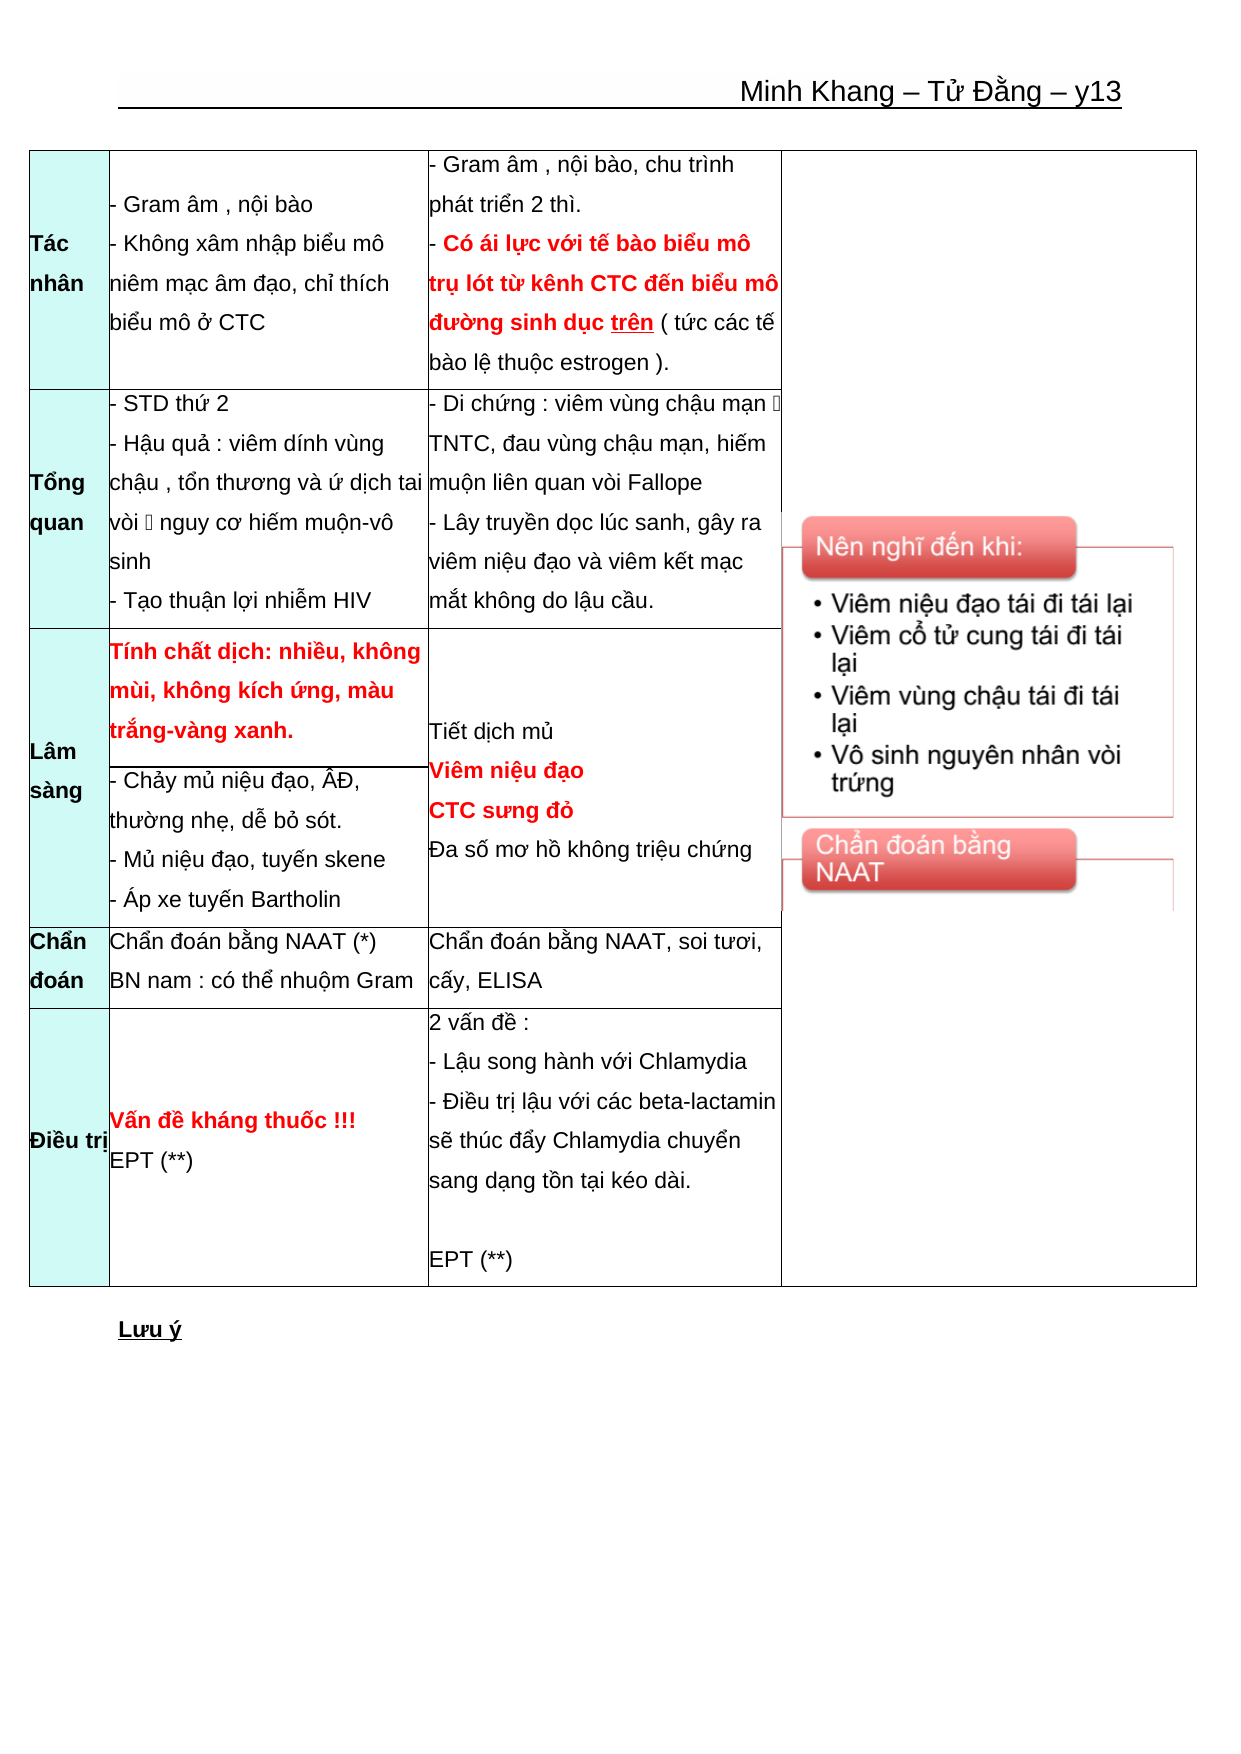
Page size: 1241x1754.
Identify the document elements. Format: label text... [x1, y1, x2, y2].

table_cell [782, 151, 1196, 1286]
table_cell Tổng quan [30, 390, 109, 628]
table_cell - Chảy mủ niệu đạo, ÂĐ, thường nhẹ, dễ bỏ sót. - Mủ niệu đạo, tuyến skene - Áp xe tuyến Bartholin [110, 768, 428, 927]
table_cell - Gram âm , nội bào - Không xâm nhập biểu mô niêm mạc âm đạo, chỉ thích biểu mô ở CTC [110, 151, 428, 389]
picture [781, 512, 1174, 911]
text Lưu ý [118, 1316, 1122, 1342]
table_cell Lâm sàng [30, 629, 109, 927]
table_cell Tác nhân [30, 151, 109, 389]
table_cell - STD thứ 2 - Hậu quả : viêm dính vùng chậu , tổn thương và ứ dịch tai vòi nguy cơ hiếm muộn-vô sinh - Tạo thuận lợi nhiễm HIV [110, 390, 428, 628]
table_cell - Di chứng : viêm vùng chậu mạn TNTC, đau vùng chậu mạn, hiếm muộn liên quan vòi Fallope - Lây truyền dọc lúc sanh, gây ra viêm niệu đạo và viêm kết mạc mắt không do lậu cầu. [429, 390, 781, 628]
table_cell - Gram âm , nội bào, chu trình phát triển 2 thì. - Có ái lực với tế bào biểu mô trụ lót từ kênh CTC đến biểu mô đường sinh dục trên ( tức các tế bào lệ thuộc estrogen ). [429, 151, 781, 389]
table_cell Tính chất dịch: nhiều, không mùi, không kích ứng, màu trắng-vàng xanh. [110, 629, 428, 766]
table_cell Điều trị [30, 1009, 109, 1286]
table_cell Chẩn đoán bằng NAAT (*) BN nam : có thể nhuộm Gram [110, 928, 428, 1008]
table_cell Tiết dịch mủ Viêm niệu đạo CTC sưng đỏ Đa số mơ hồ không triệu chứng [429, 629, 781, 927]
table_cell 2 vấn đề : - Lậu song hành với Chlamydia - Điều trị lậu với các beta-lactamin sẽ thúc đẩy Chlamydia chuyển sang dạng tồn tại kéo dài. EPT (**) [429, 1009, 781, 1286]
table_cell Vấn đề kháng thuốc !!! EPT (**) [110, 1009, 428, 1286]
table_cell Chẩn đoán [30, 928, 109, 1008]
table_cell Chẩn đoán bằng NAAT, soi tươi, cấy, ELISA [429, 928, 781, 1008]
